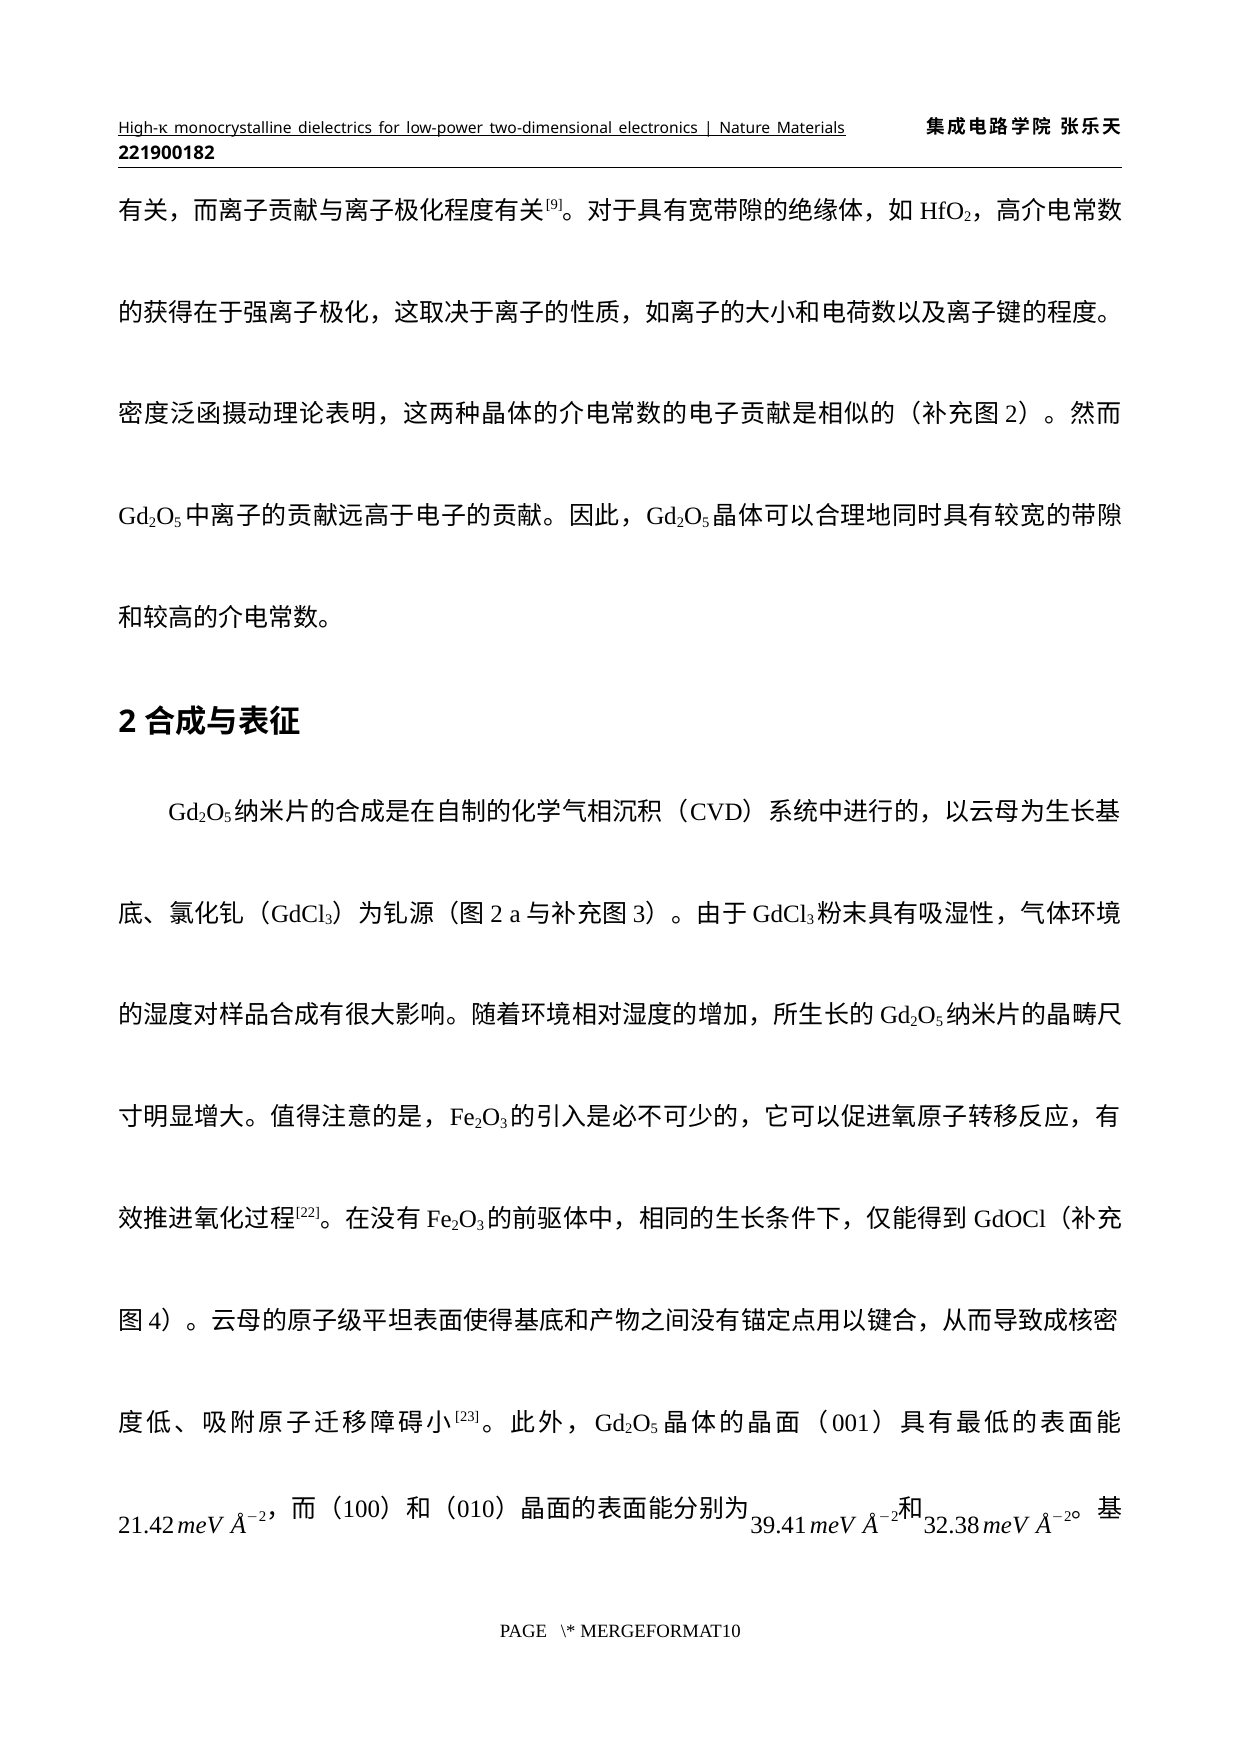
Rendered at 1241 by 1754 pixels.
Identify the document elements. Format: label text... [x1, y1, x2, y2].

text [118, 174, 1122, 650]
subtitle 2 合成与表征 [118, 685, 1122, 753]
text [118, 775, 1122, 1556]
